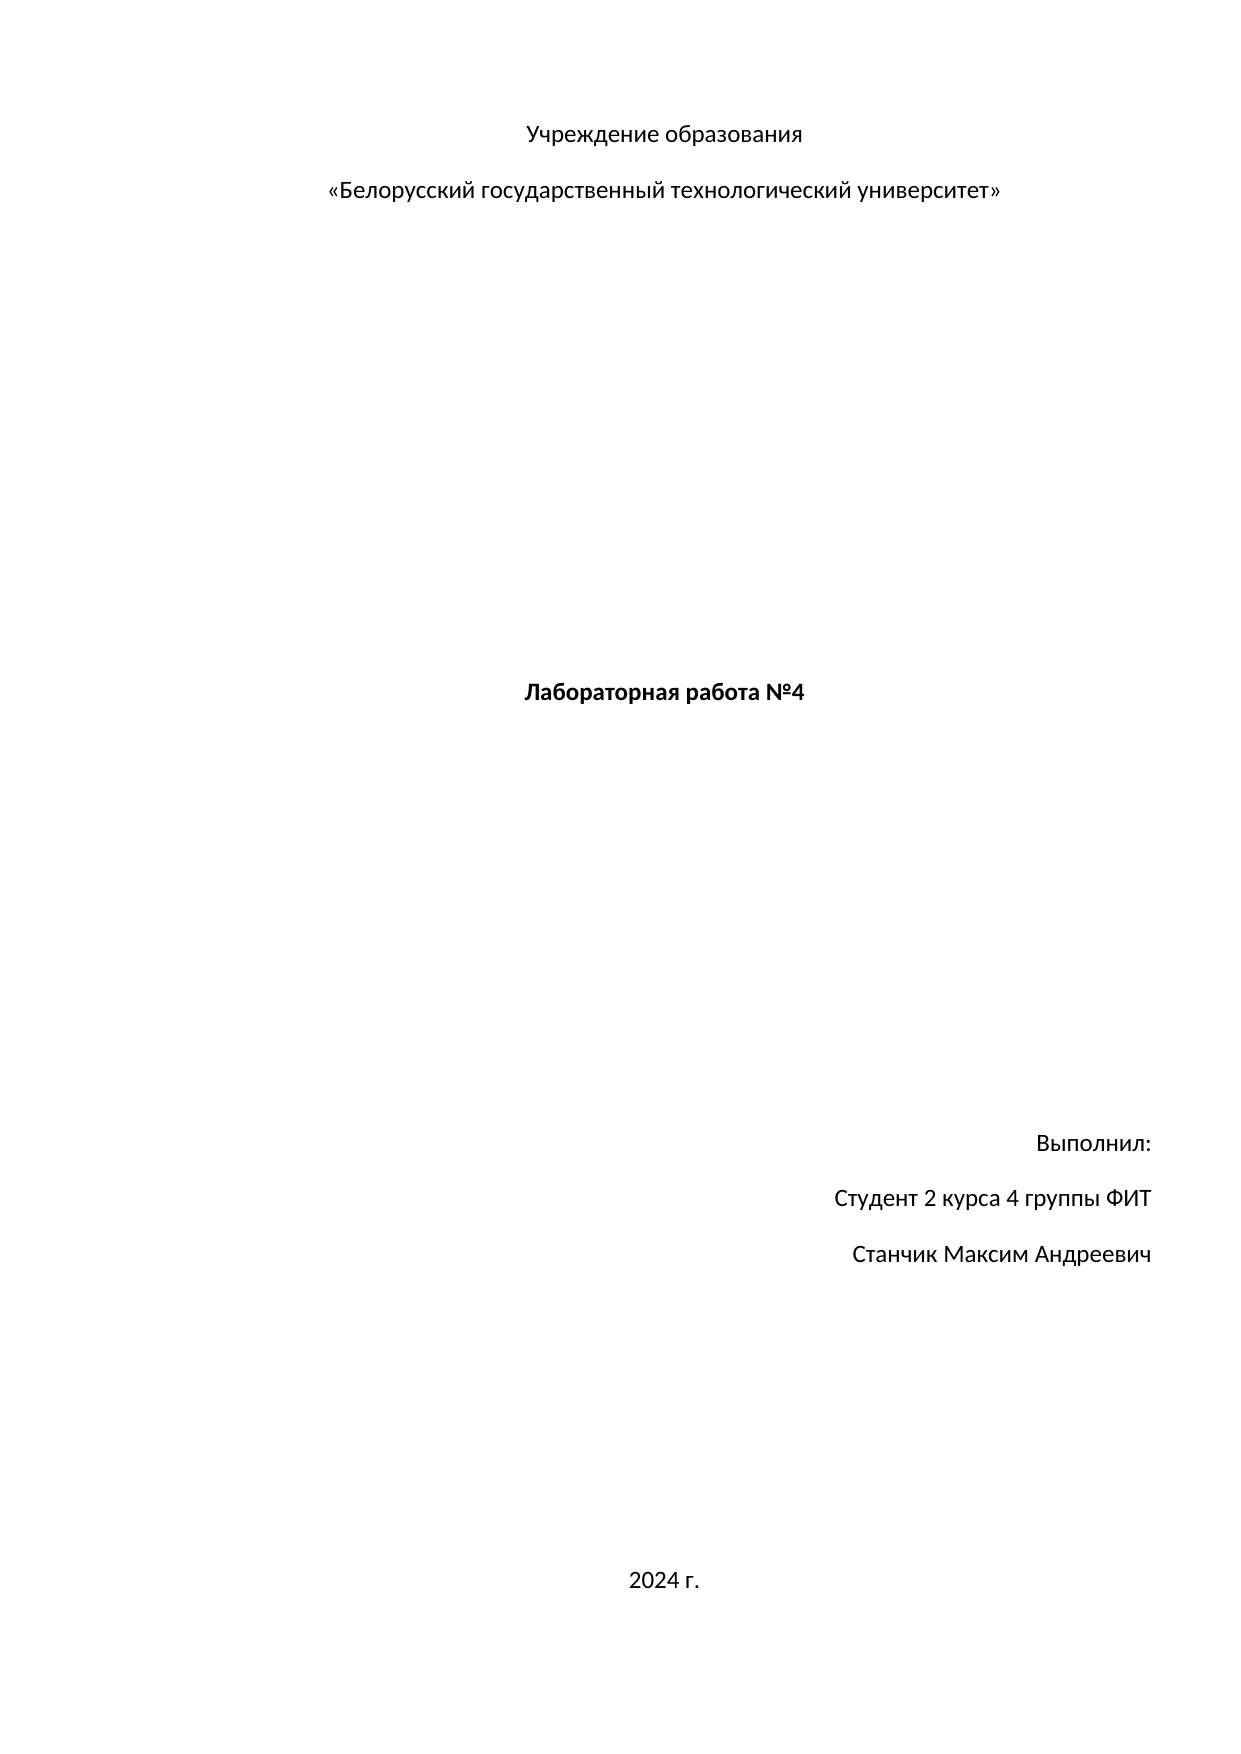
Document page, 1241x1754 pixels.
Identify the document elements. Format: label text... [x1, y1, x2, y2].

text Лабораторная работа №4 [177, 676, 1152, 707]
text Учреждение образования [177, 118, 1152, 149]
text Выполнил: [177, 1127, 1152, 1157]
text 2024 г. [177, 1564, 1152, 1595]
text Студент 2 курса 4 группы ФИТ [177, 1182, 1152, 1213]
text «Белорусский государственный технологический университет» [177, 174, 1152, 204]
text Станчик Максим Андреевич [177, 1238, 1152, 1269]
